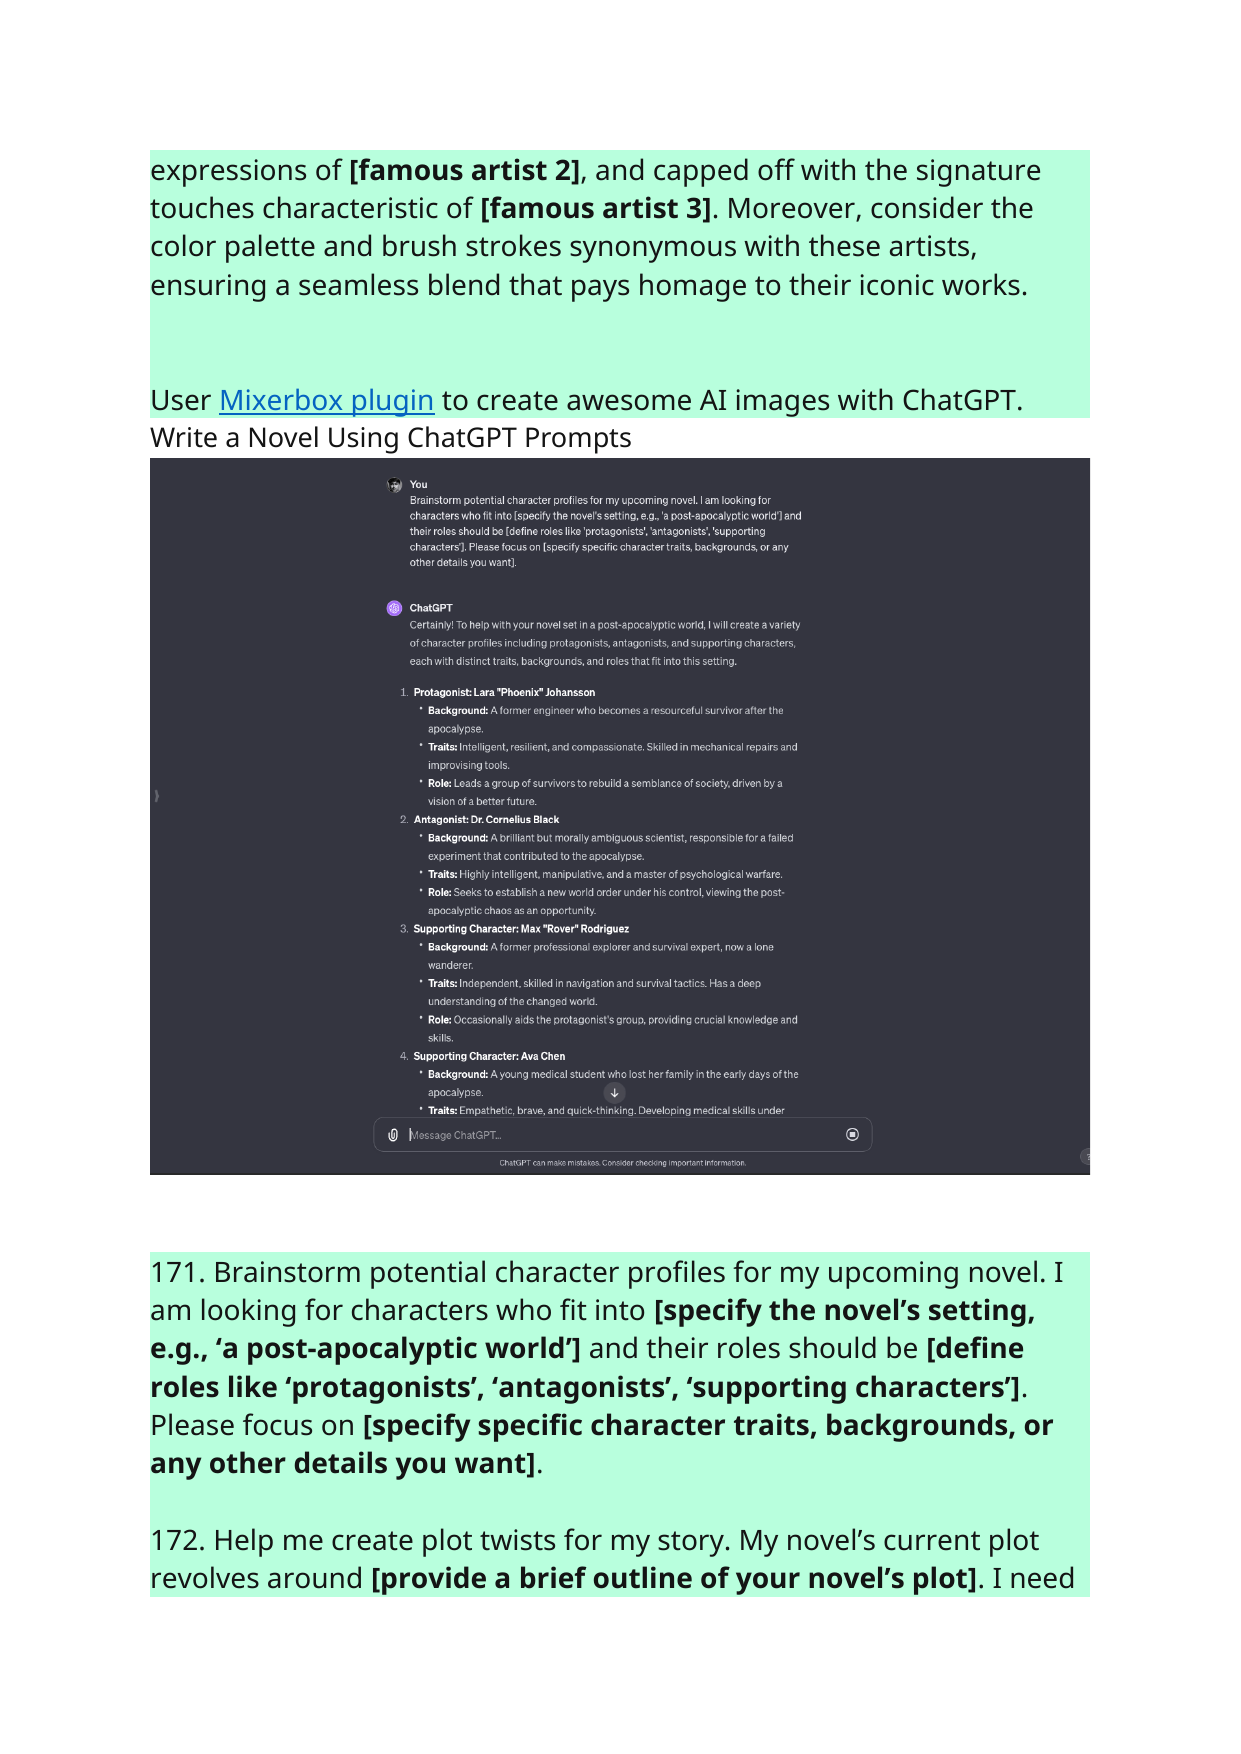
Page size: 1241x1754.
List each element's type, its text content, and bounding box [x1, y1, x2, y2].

text User Mixerbox plugin to create awesome AI images with ChatGPT. [150, 303, 1090, 418]
subtitle Write a Novel Using ChatGPT Prompts [150, 418, 1090, 455]
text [150, 150, 1090, 303]
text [150, 1520, 1090, 1597]
picture [150, 458, 1091, 1175]
text 171. Brainstorm potential character profiles for my upcoming novel. I am looking for characters who fit into [specify the novel’s setting, e.g., ‘a post-apocalyptic world’] and their roles should be [define roles like ‘protagonists’, ‘antagonists’, ‘supporting characters’]. Please focus on [specify specific character traits, backgrounds, or any other details you want]. [150, 1252, 1090, 1482]
